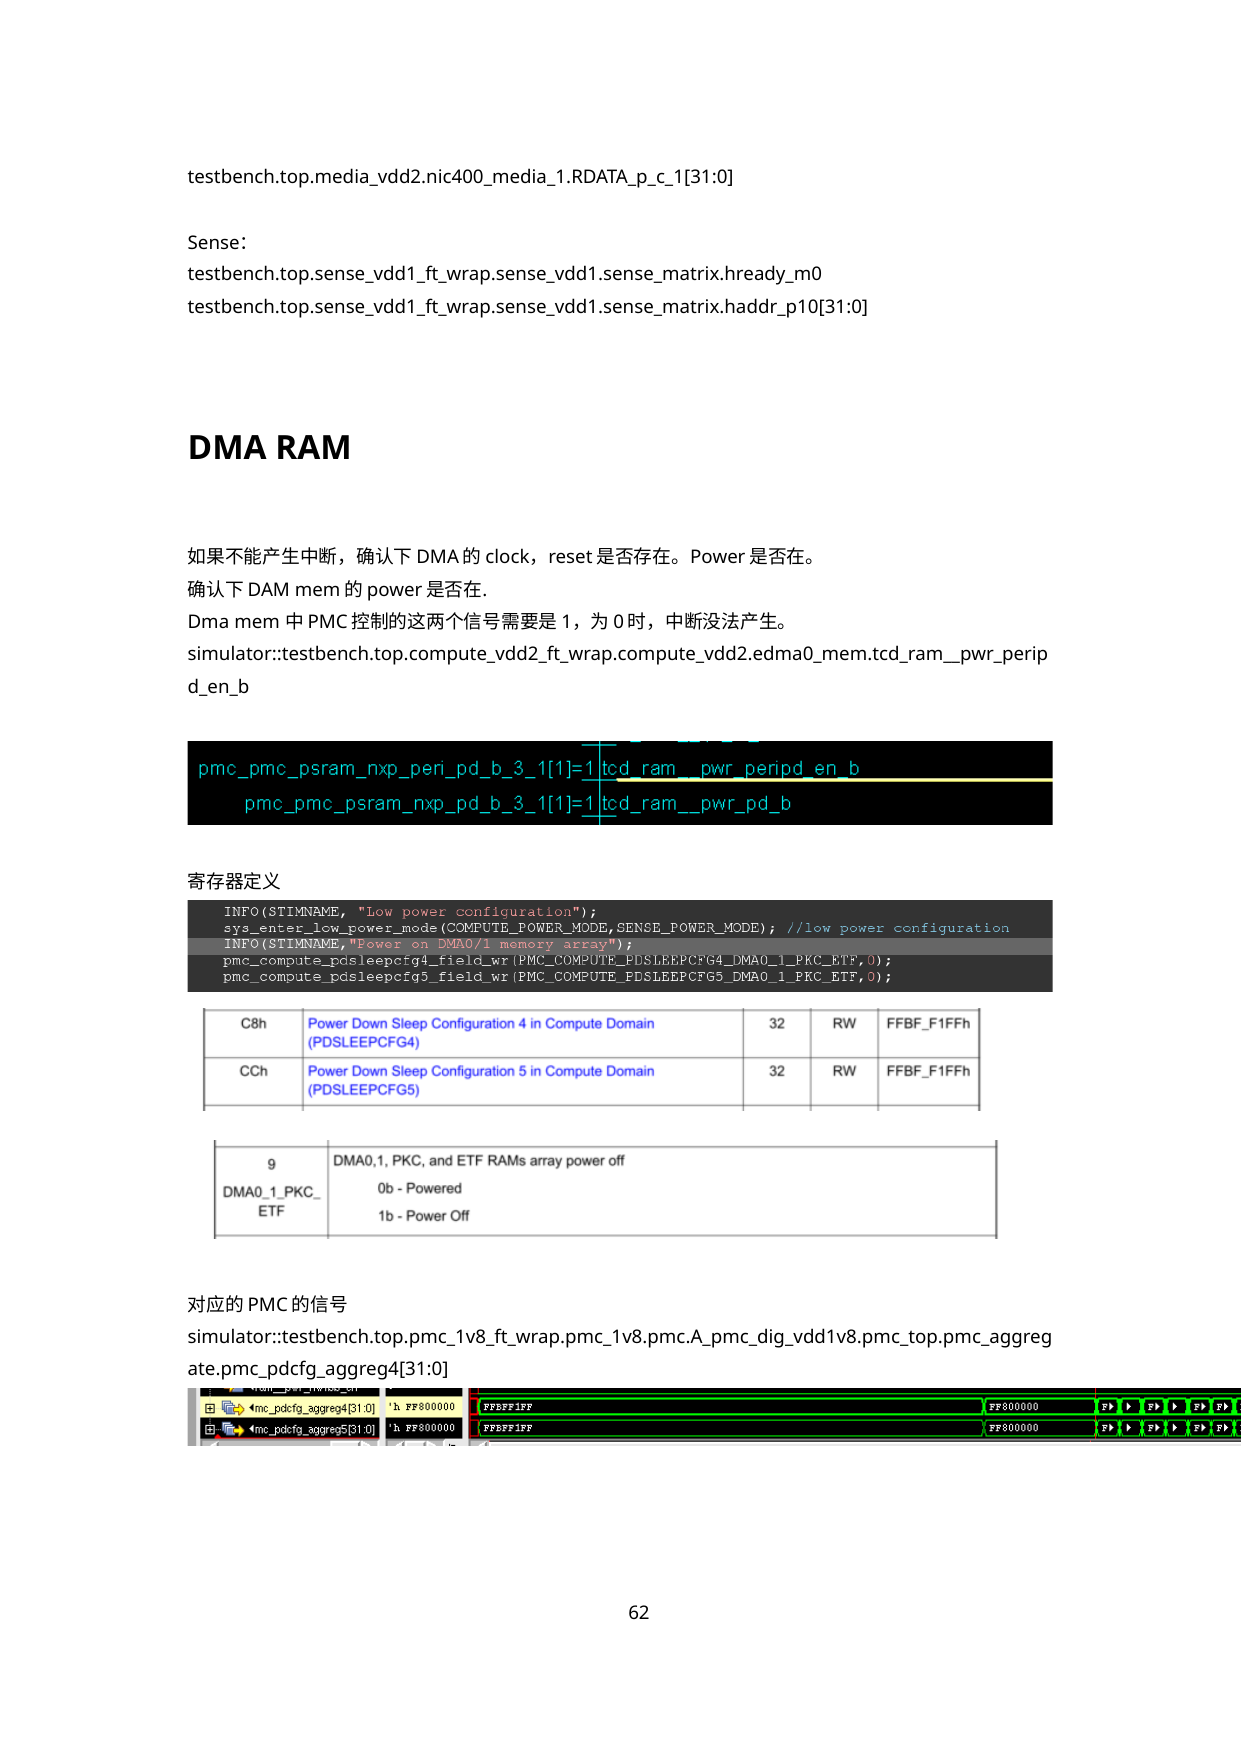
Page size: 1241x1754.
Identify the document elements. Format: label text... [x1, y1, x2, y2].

picture [187, 1140, 1053, 1239]
text testbench.top.media_vdd2.nic400_media_1.RDATA_p_c_1[31:0] [187, 160, 1053, 192]
text 对应的PMC的信号 [187, 1287, 1053, 1319]
picture [187, 1008, 1053, 1111]
text simulator::testbench.top.compute_vdd2_ft_wrap.compute_vdd2.edma0_mem.tcd_ram__pwr_peripd_en_b [187, 637, 1053, 702]
picture [187, 741, 1053, 825]
text testbench.top.sense_vdd1_ft_wrap.sense_vdd1.sense_matrix.haddr_p10[31:0] [187, 290, 1053, 322]
text testbench.top.sense_vdd1_ft_wrap.sense_vdd1.sense_matrix.hready_m0 [187, 257, 1053, 290]
text Sense： [187, 225, 1053, 257]
text 寄存器定义 [187, 864, 1053, 897]
text 确认下DAM mem的power是否在. [187, 572, 1053, 604]
picture [187, 900, 1053, 992]
subtitle DMA RAM [187, 414, 1053, 479]
text simulator::testbench.top.pmc_1v8_ft_wrap.pmc_1v8.pmc.A_pmc_dig_vdd1v8.pmc_top.pmc_aggregate.pmc_pdcfg_aggreg4[31:0] [187, 1319, 1053, 1384]
picture [187, 1388, 1241, 1446]
text 如果不能产生中断，确认下DMA的clock，reset是否存在。Power是否在。 [187, 539, 1053, 572]
text Dma mem 中PMC控制的这两个信号需要是1，为0时，中断没法产生。 [187, 604, 1053, 637]
